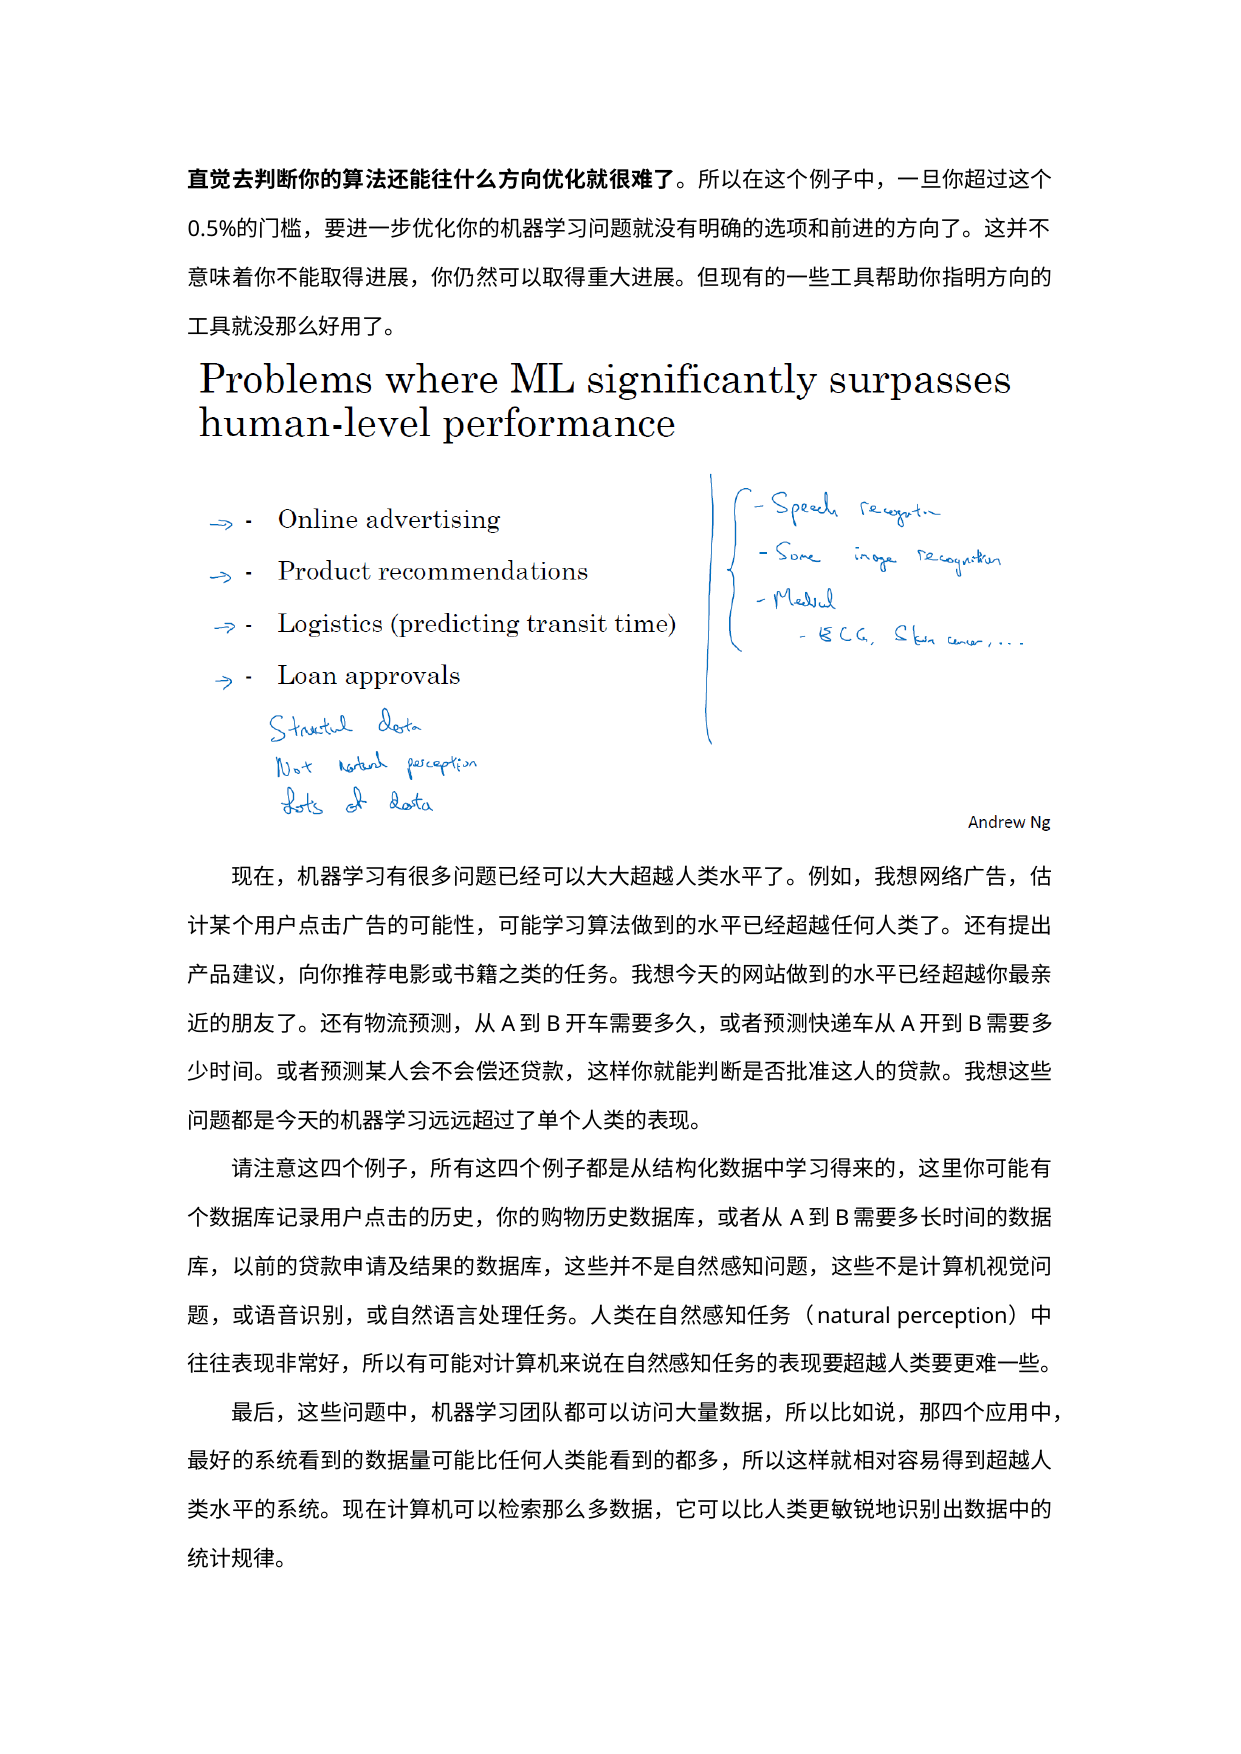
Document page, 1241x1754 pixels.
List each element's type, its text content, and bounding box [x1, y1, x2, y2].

text 请注意这四个例子，所有这四个例子都是从结构化数据中学习得来的，这里你可能有个数据库记录用户点击的历史，你的购物历史数据库，或者从A到B需要多长时间的数据库，以前的贷款申请及结果的数据库，这些并不是自然感知问题，这些不是计算机视觉问题，或语音识别，或自然语言处理任务。人类在自然感知任务（natural perception）中往往表现非常好，所以有可能对计算机来说在自然感知任务的表现要超越人类要更难一些。 [187, 1151, 1053, 1378]
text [187, 162, 1053, 341]
text 最后，这些问题中，机器学习团队都可以访问大量数据，所以比如说，那四个应用中，最好的系统看到的数据量可能比任何人类能看到的都多，所以这样就相对容易得到超越人类水平的系统。现在计算机可以检索那么多数据，它可以比人类更敏锐地识别出数据中的统计规律。 [187, 1394, 1053, 1573]
text 现在，机器学习有很多问题已经可以大大超越人类水平了。例如，我想网络广告，估计某个用户点击广告的可能性，可能学习算法做到的水平已经超越任何人类了。还有提出产品建议，向你推荐电影或书籍之类的任务。我想今天的网站做到的水平已经超越你最亲近的朋友了。还有物流预测，从A到B开车需要多久，或者预测快递车从A开到B需要多少时间。或者预测某人会不会偿还贷款，这样你就能判断是否批准这人的贷款。我想这些问题都是今天的机器学习远远超过了单个人类的表现。 [187, 859, 1053, 1135]
picture [187, 356, 1053, 832]
